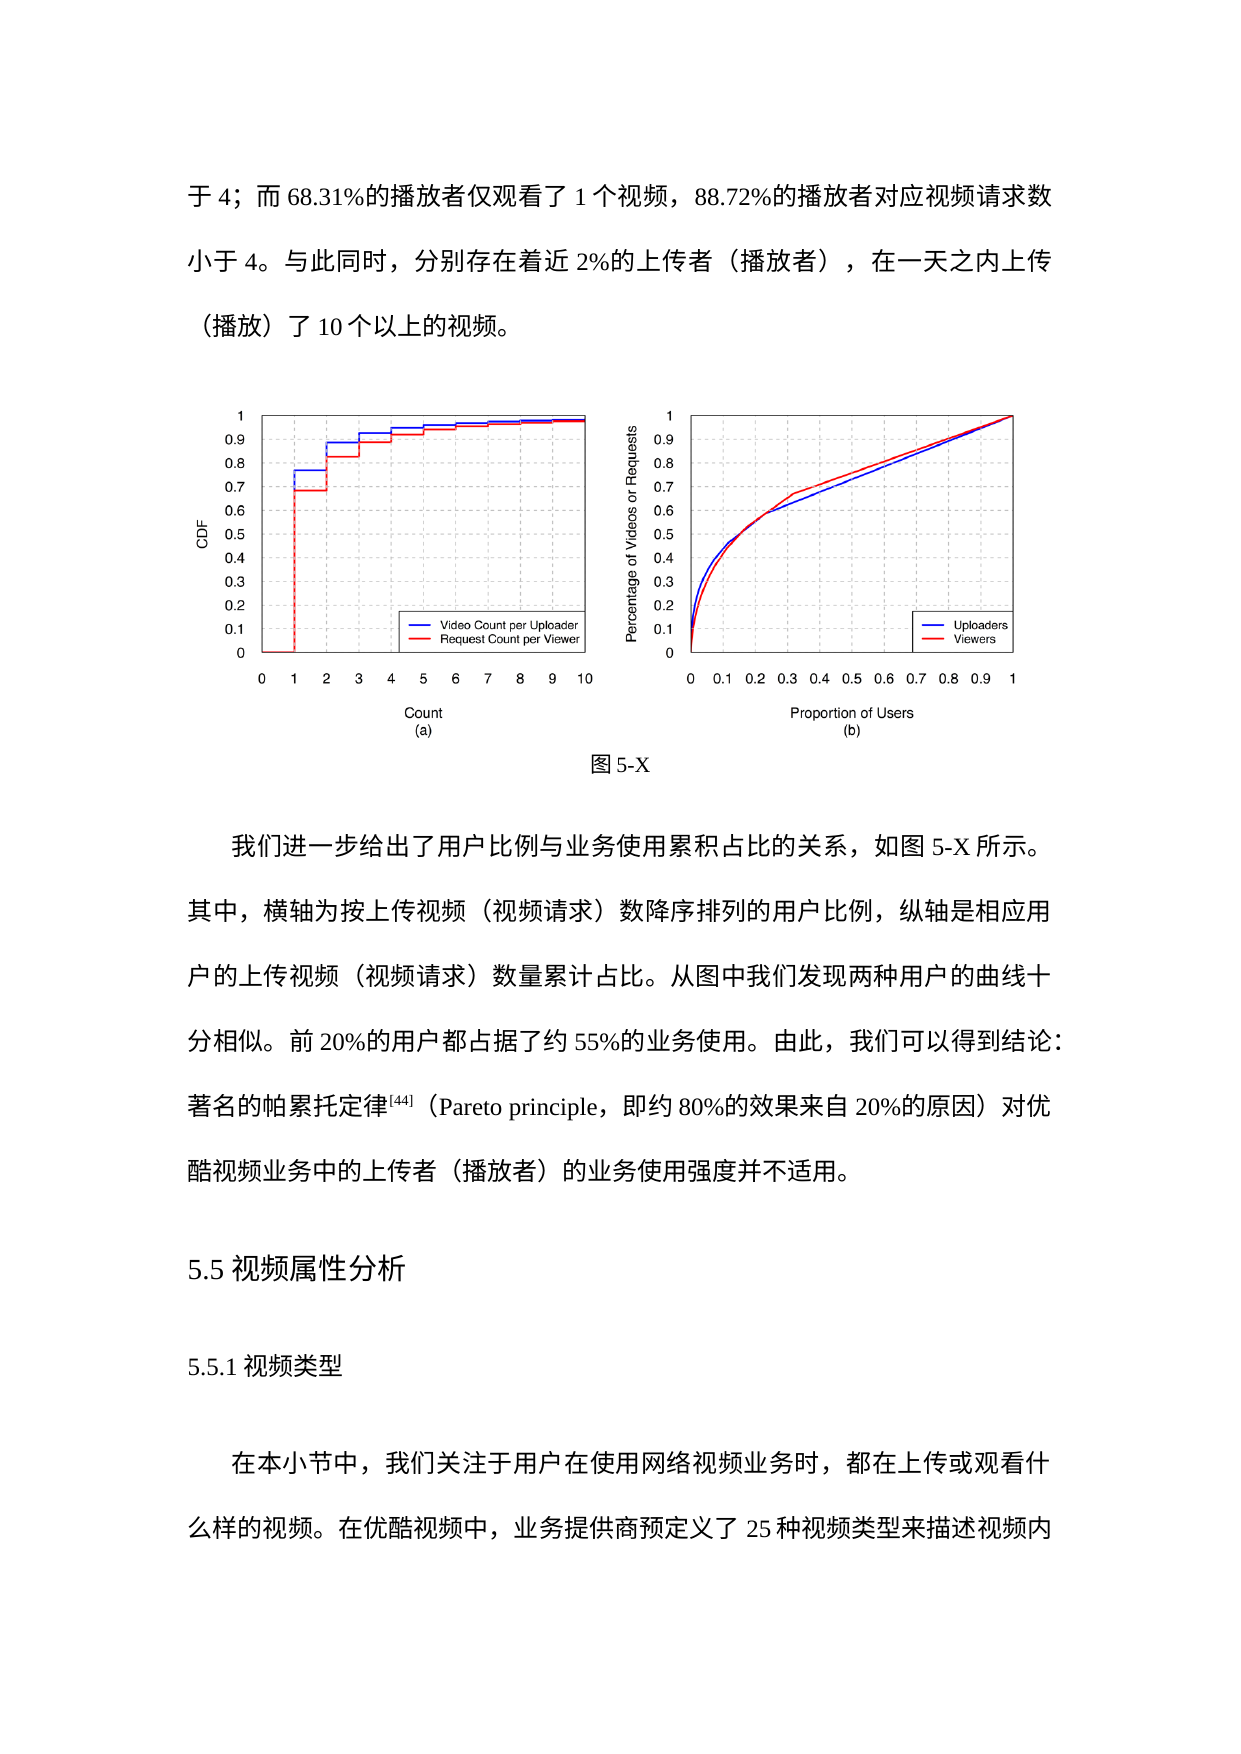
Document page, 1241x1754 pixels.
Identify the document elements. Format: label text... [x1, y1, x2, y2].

picture [192, 397, 1049, 740]
text 图5-X [187, 747, 1053, 779]
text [187, 1429, 1053, 1559]
text 视频类型 [187, 1332, 1053, 1397]
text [187, 162, 1053, 357]
text 我们进一步给出了用户比例与业务使用累积占比的关系，如图5-X所示。其中，横轴为按上传视频（视频请求）数降序排列的用户比例，纵轴是相应用户的上传视频（视频请求）数量累计占比。从图中我们发现两种用户的曲线十分相似。前20%的用户都占据了约55%的业务使用。由此，我们可以得到结论：著名的帕累托定律[44]（Pareto principle，即约80%的效果来自20%的原因）对优酷视频业务中的上传者（播放者）的业务使用强度并不适用。 [187, 812, 1053, 1202]
text 视频属性分析 [187, 1234, 1053, 1299]
